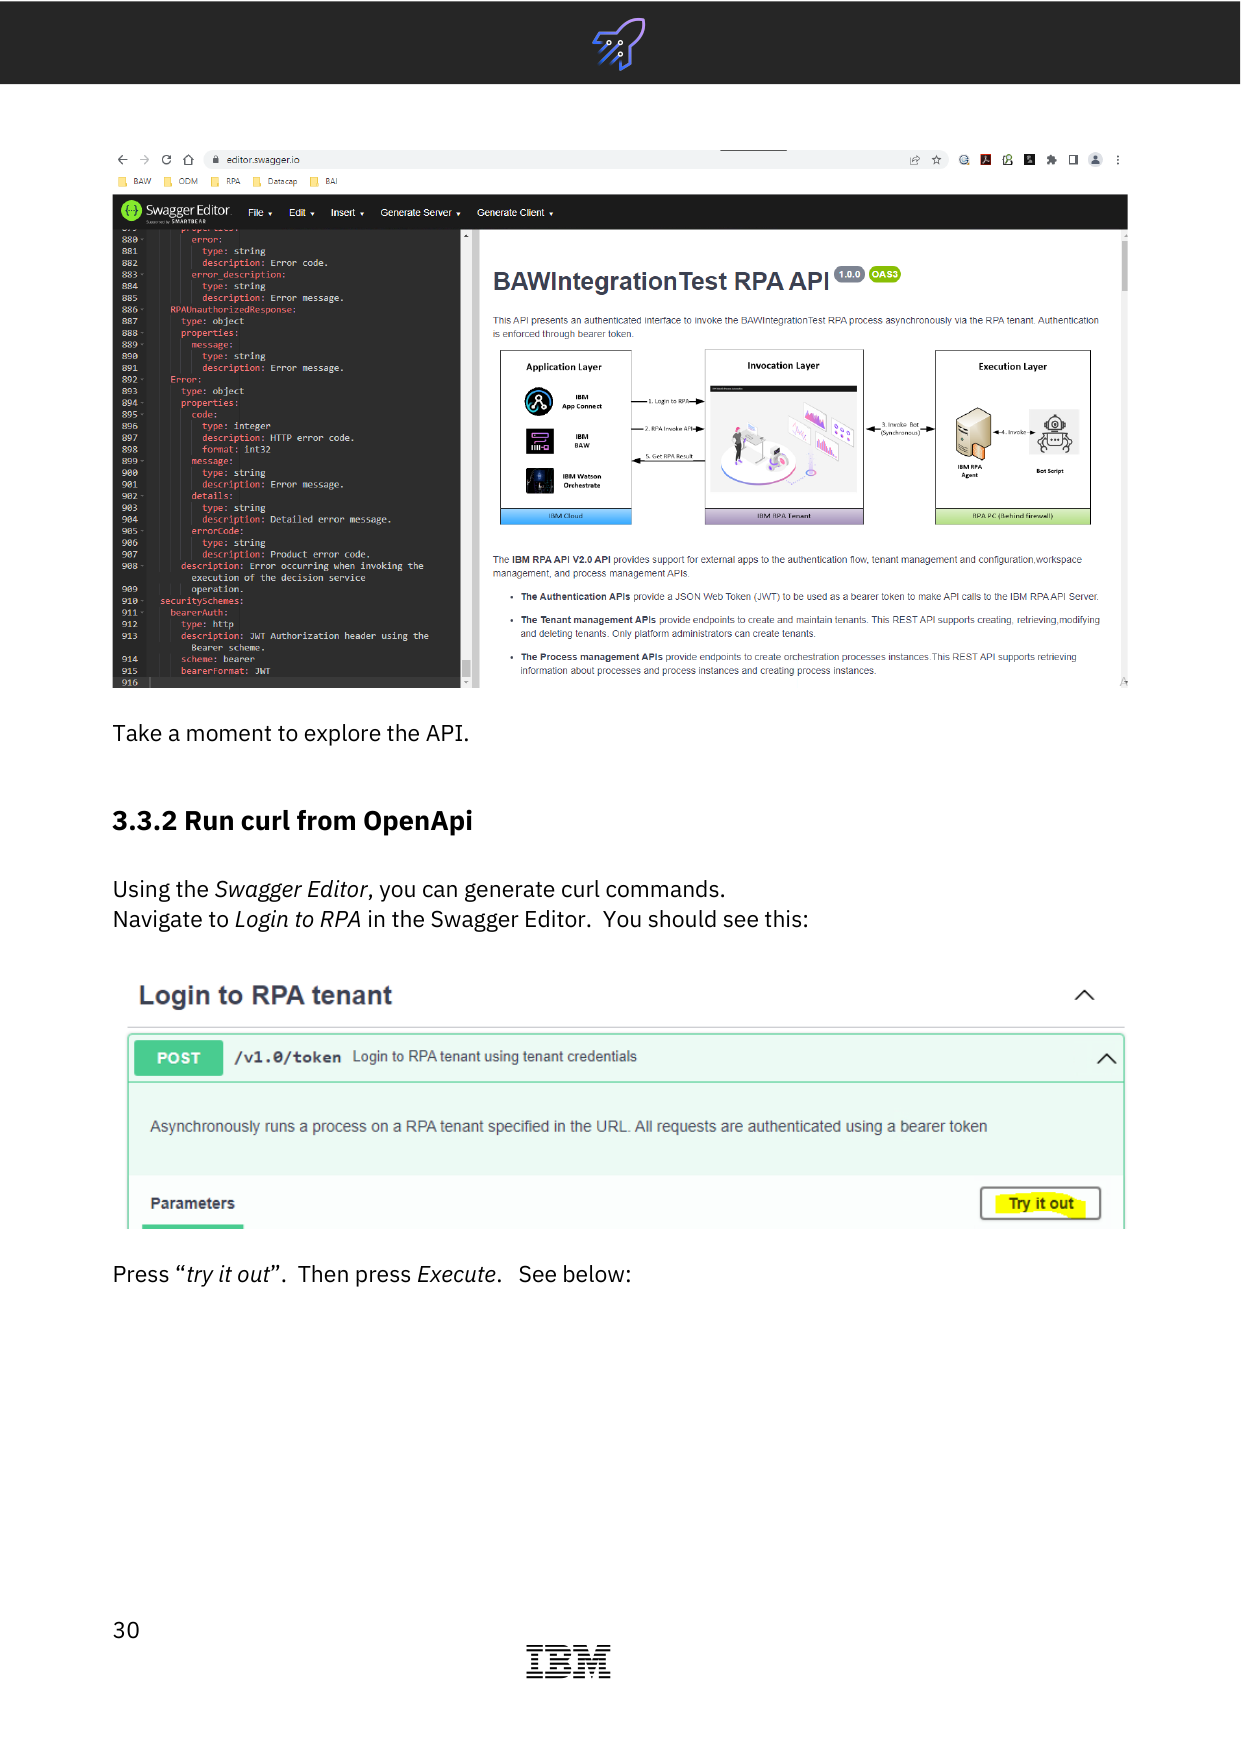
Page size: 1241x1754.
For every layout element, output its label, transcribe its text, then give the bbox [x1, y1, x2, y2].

text Navigate to Login to RPA in the Swagger Editor. You should see this: [112, 903, 1128, 933]
text Press “try it out”. Then press Execute. See below: [112, 1258, 1128, 1288]
subtitle Run curl from OpenApi [112, 802, 1128, 838]
picture [112, 150, 1128, 688]
picture [526, 1645, 611, 1679]
text Using the Swagger Editor, you can generate curl commands. [112, 874, 1128, 903]
picture [588, 14, 649, 75]
picture [112, 963, 1128, 1229]
text Take a moment to explore the API. [112, 718, 1128, 748]
